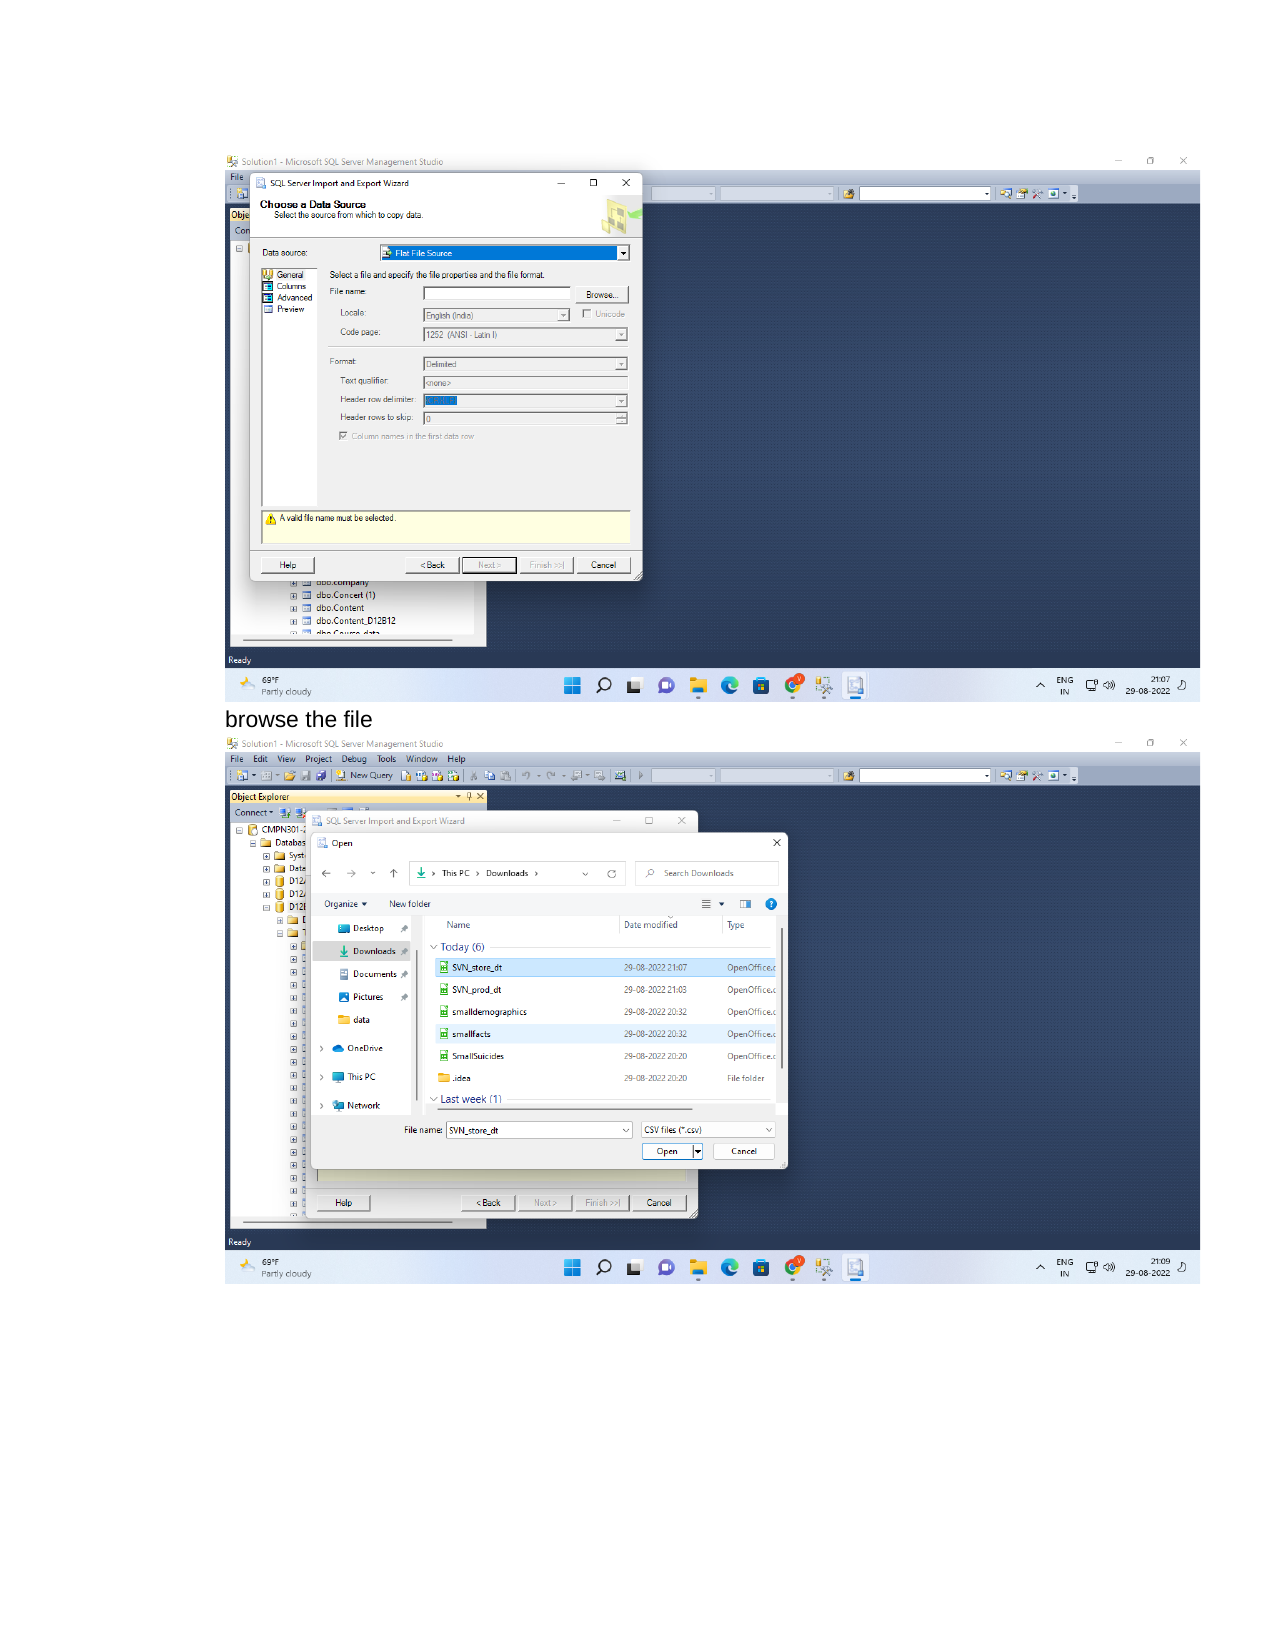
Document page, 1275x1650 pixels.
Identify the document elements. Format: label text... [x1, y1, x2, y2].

picture [225, 735, 1200, 1284]
text browse the file [225, 706, 1125, 732]
picture [225, 153, 1200, 702]
